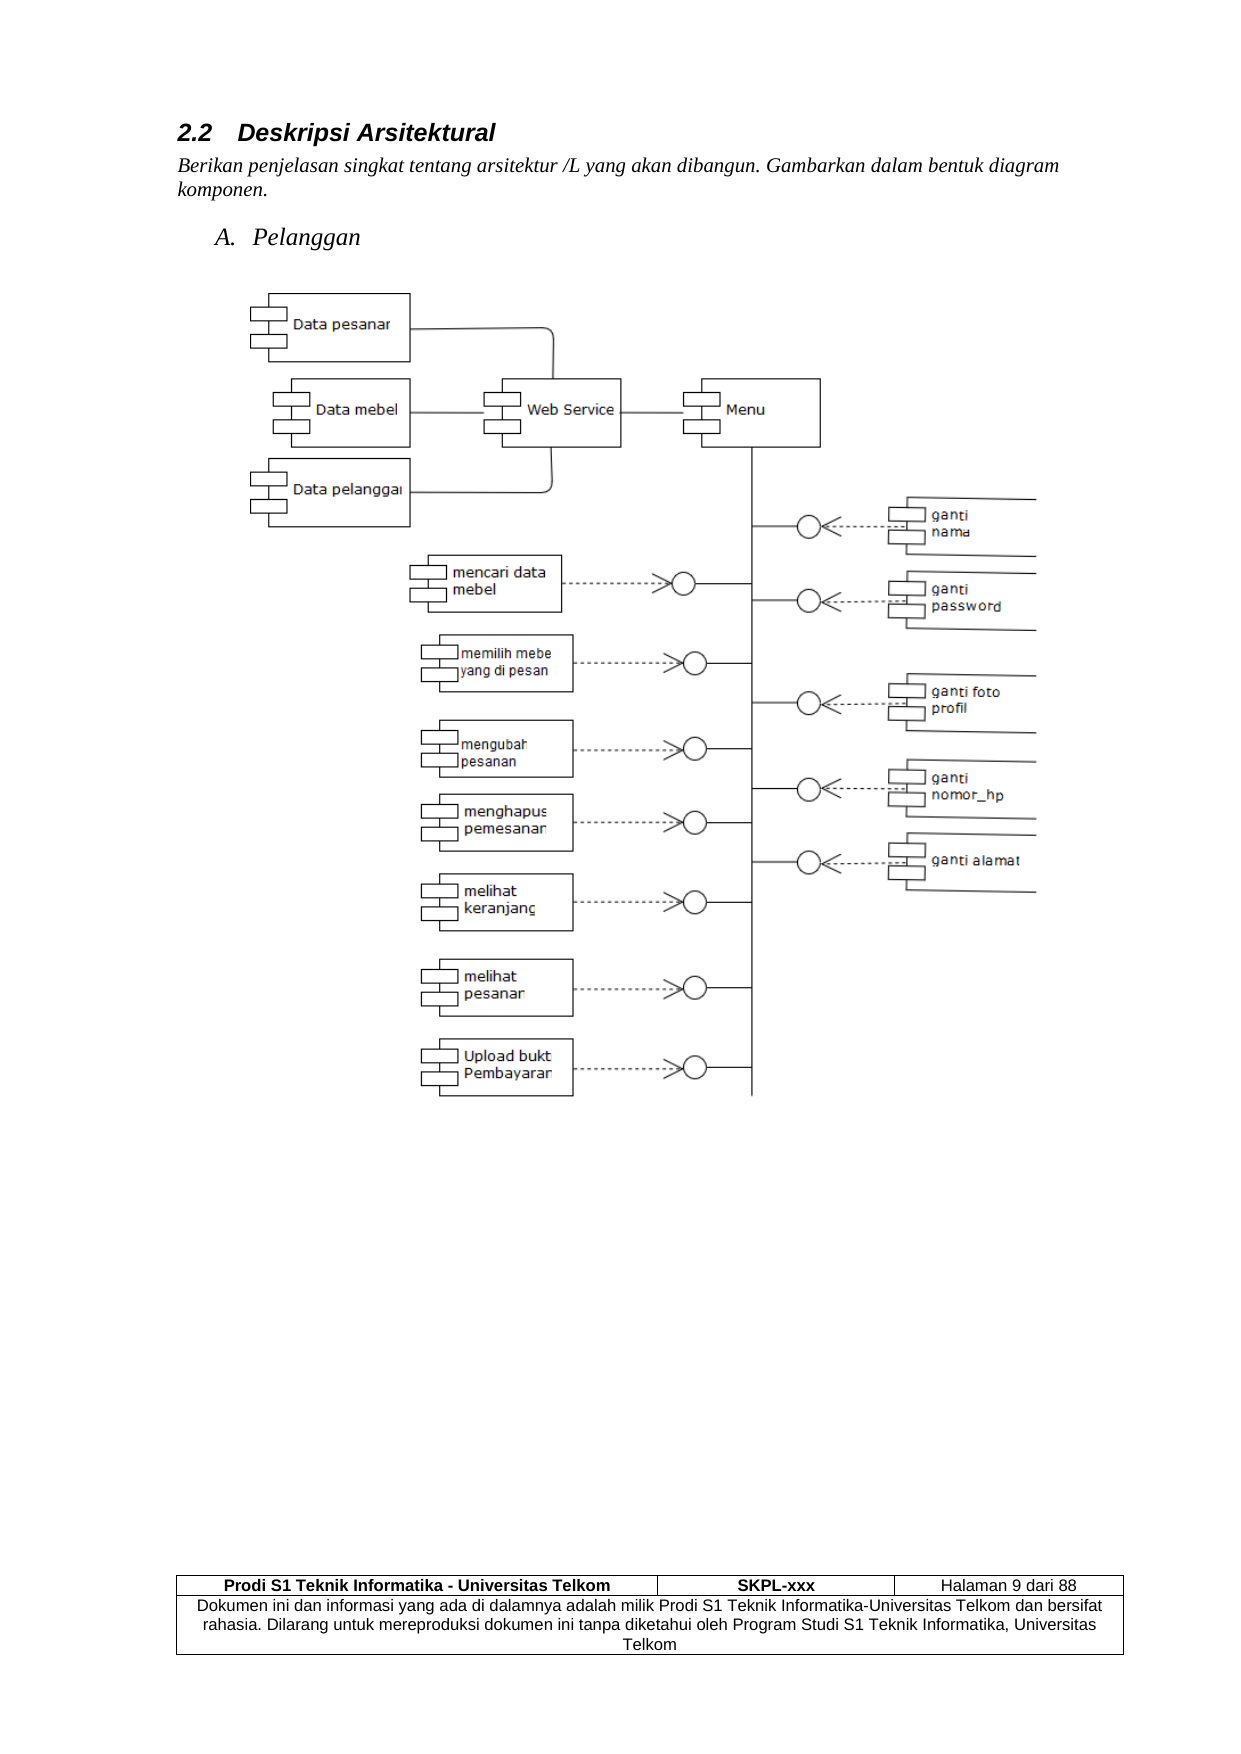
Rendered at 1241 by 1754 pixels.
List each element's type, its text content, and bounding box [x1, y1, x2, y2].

subtitle Deskripsi Arsitektural [177, 118, 1122, 147]
text Berikan penjelasan singkat tentang arsitektur /L yang akan dibangun. Gambarkan dalam bentuk diagram komponen. [177, 153, 1122, 201]
picture [250, 293, 1037, 1098]
list Pelanggan [215, 225, 1122, 250]
